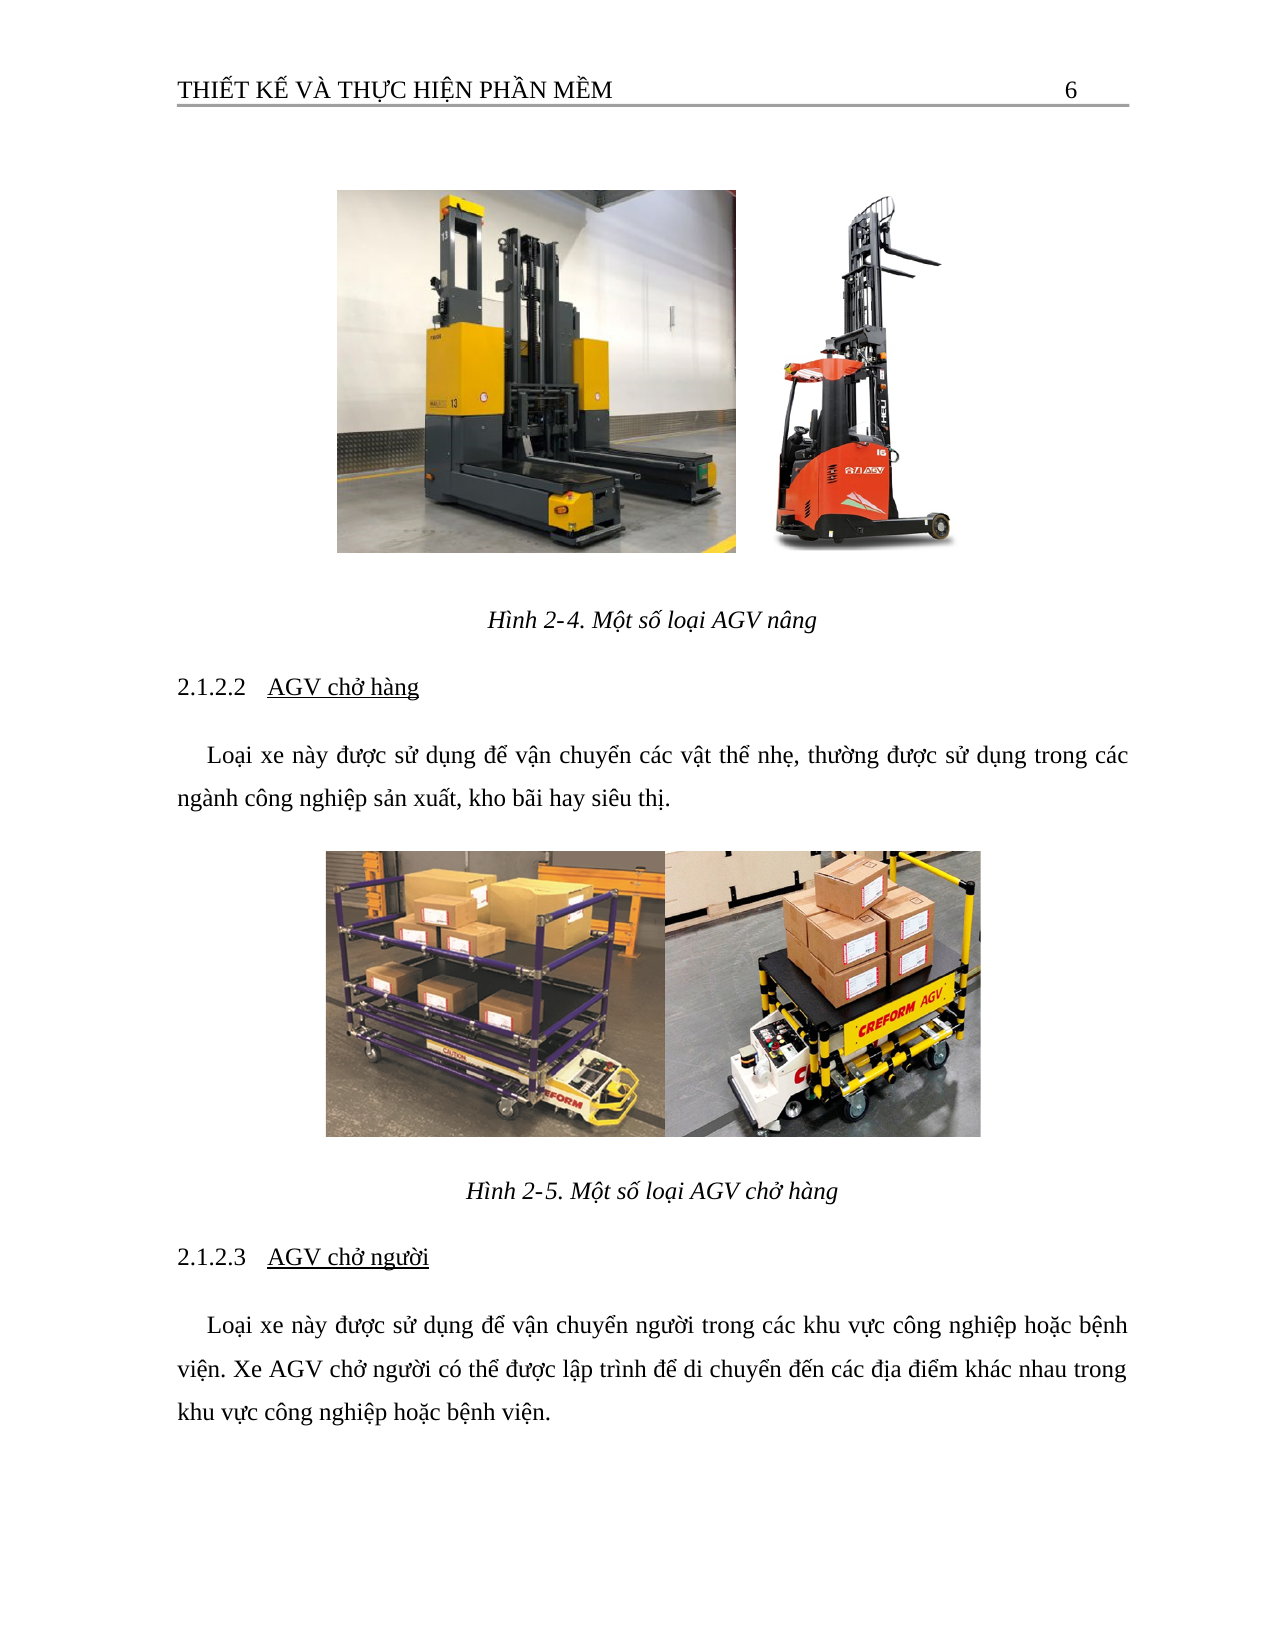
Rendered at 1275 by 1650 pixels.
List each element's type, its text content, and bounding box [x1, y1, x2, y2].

picture [323, 177, 984, 567]
text Loại xe này được sử dụng để vận chuyển các vật thể nhẹ, thường được sử dụng trong các ngành công nghiệp sản xuất, kho bãi hay siêu thị. [177, 740, 1129, 812]
text Hình 2-5. Một số loại AGV chở hàng [177, 1176, 1129, 1205]
picture [325, 851, 981, 1137]
text Hình 2-4. Một số loại AGV nâng [177, 606, 1129, 634]
text Loại xe này được sử dụng để vận chuyển người trong các khu vực công nghiệp hoặc bệnh viện. Xe AGV chở người có thể được lập trình để di chuyển đến các địa điểm khác nhau trong khu vực công nghiệp hoặc bệnh viện. [177, 1311, 1129, 1426]
subtitle AGV chở người [177, 1242, 1129, 1271]
subtitle AGV chở hàng [177, 672, 1129, 701]
